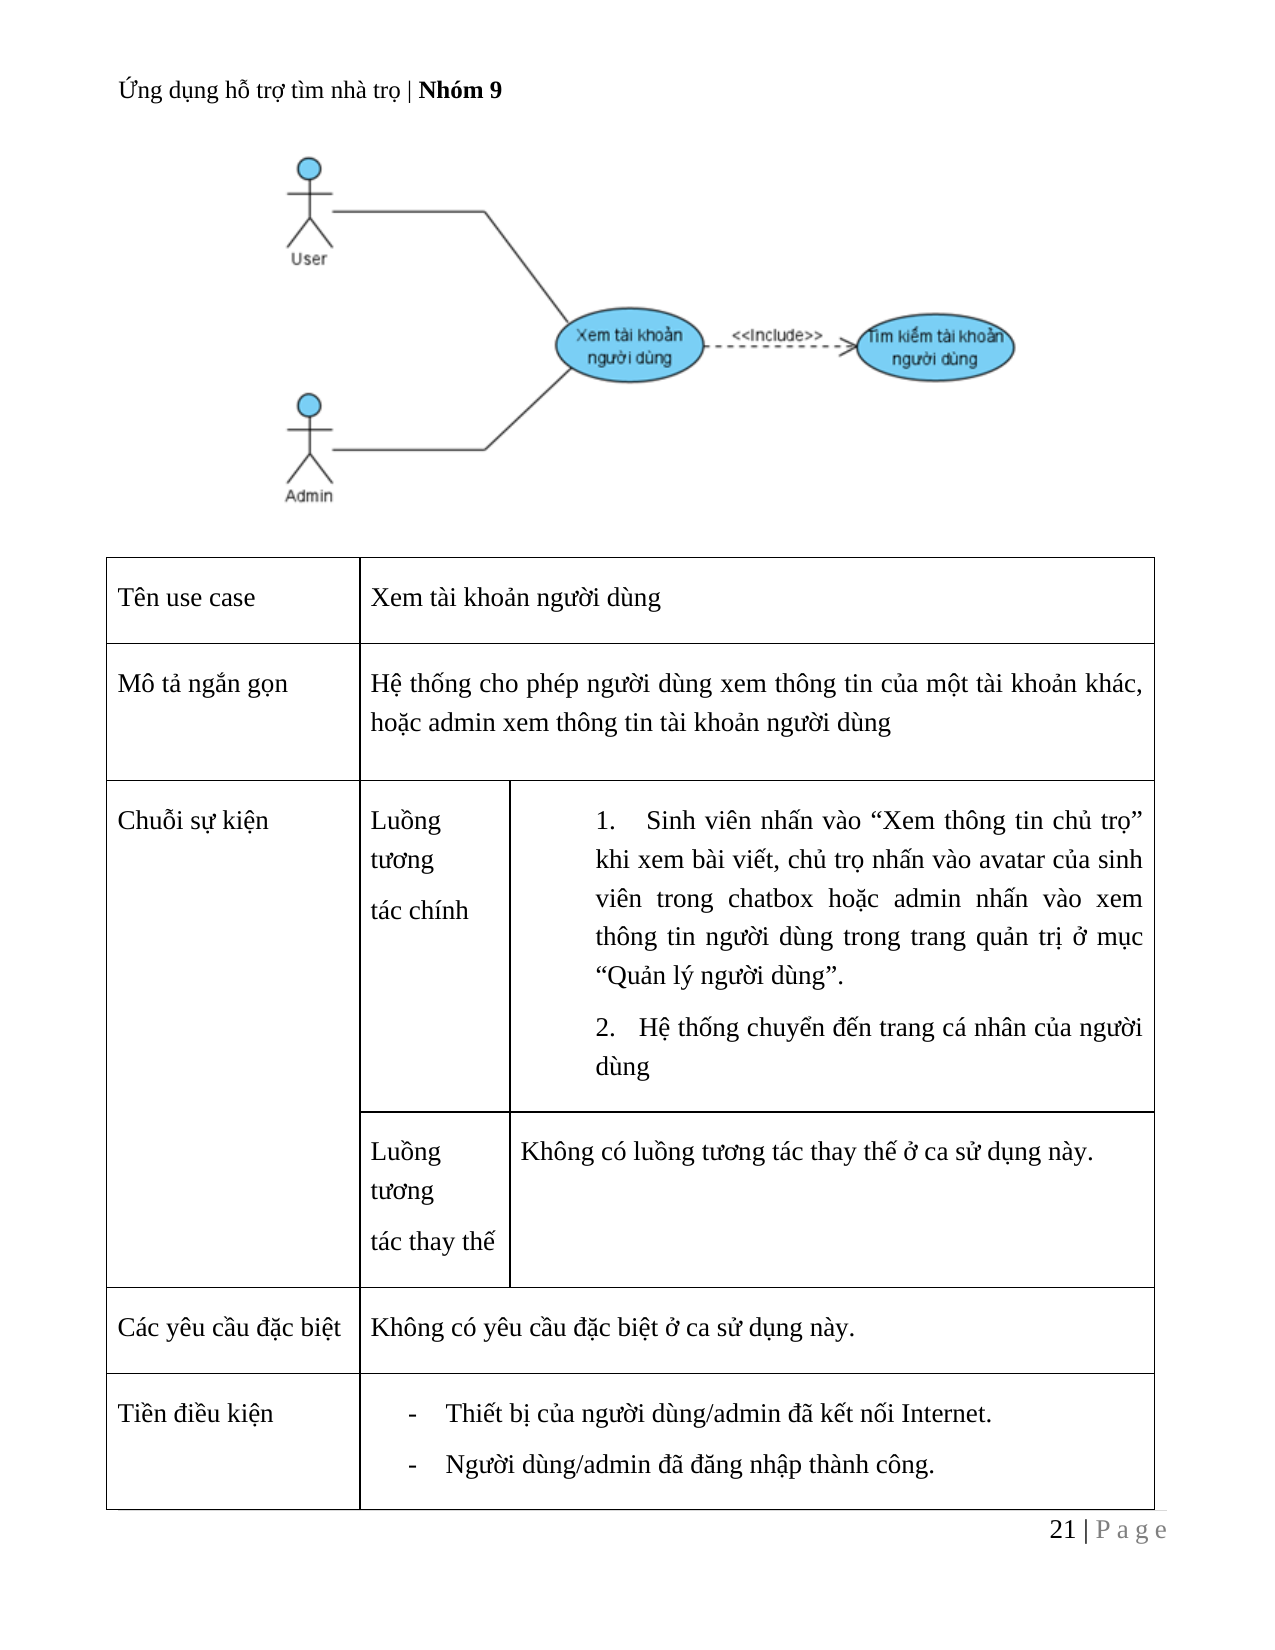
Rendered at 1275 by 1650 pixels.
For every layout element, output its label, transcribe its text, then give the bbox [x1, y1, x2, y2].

table_cell Không có yêu cầu đặc biệt ở ca sử dụng này. [361, 1288, 1154, 1373]
table_header Tên use case [107, 558, 359, 643]
table_cell Hệ thống cho phép người dùng xem thông tin của một tài khoản khác, hoặc admin xem thông tin tài khoản người dùng [361, 644, 1154, 780]
table_cell Chuỗi sự kiện [107, 781, 359, 1287]
picture [231, 103, 1053, 533]
table_cell Tiền điều kiện [107, 1374, 359, 1508]
table_cell Mô tả ngắn gọn [107, 644, 359, 780]
table_cell Không có luồng tương tác thay thế ở ca sử dụng này. [511, 1113, 1154, 1287]
table_cell Các yêu cầu đặc biệt [107, 1288, 359, 1373]
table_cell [361, 1374, 1154, 1508]
table_cell Luồng tương tác chính [361, 781, 509, 1111]
table_cell Luồng tương tác thay thế [361, 1113, 509, 1287]
table_cell 1. Sinh viên nhấn vào “Xem thông tin chủ trọ” khi xem bài viết, chủ trọ nhấn vào avatar của sinh viên trong chatbox hoặc admin nhấn vào xem thông tin người dùng trong trang quản trị ở mục “Quản lý người dùng”. 2. Hệ thống chuyển đến trang cá nhân của người dùng [511, 781, 1154, 1111]
table_header Xem tài khoản người dùng [361, 558, 1154, 643]
